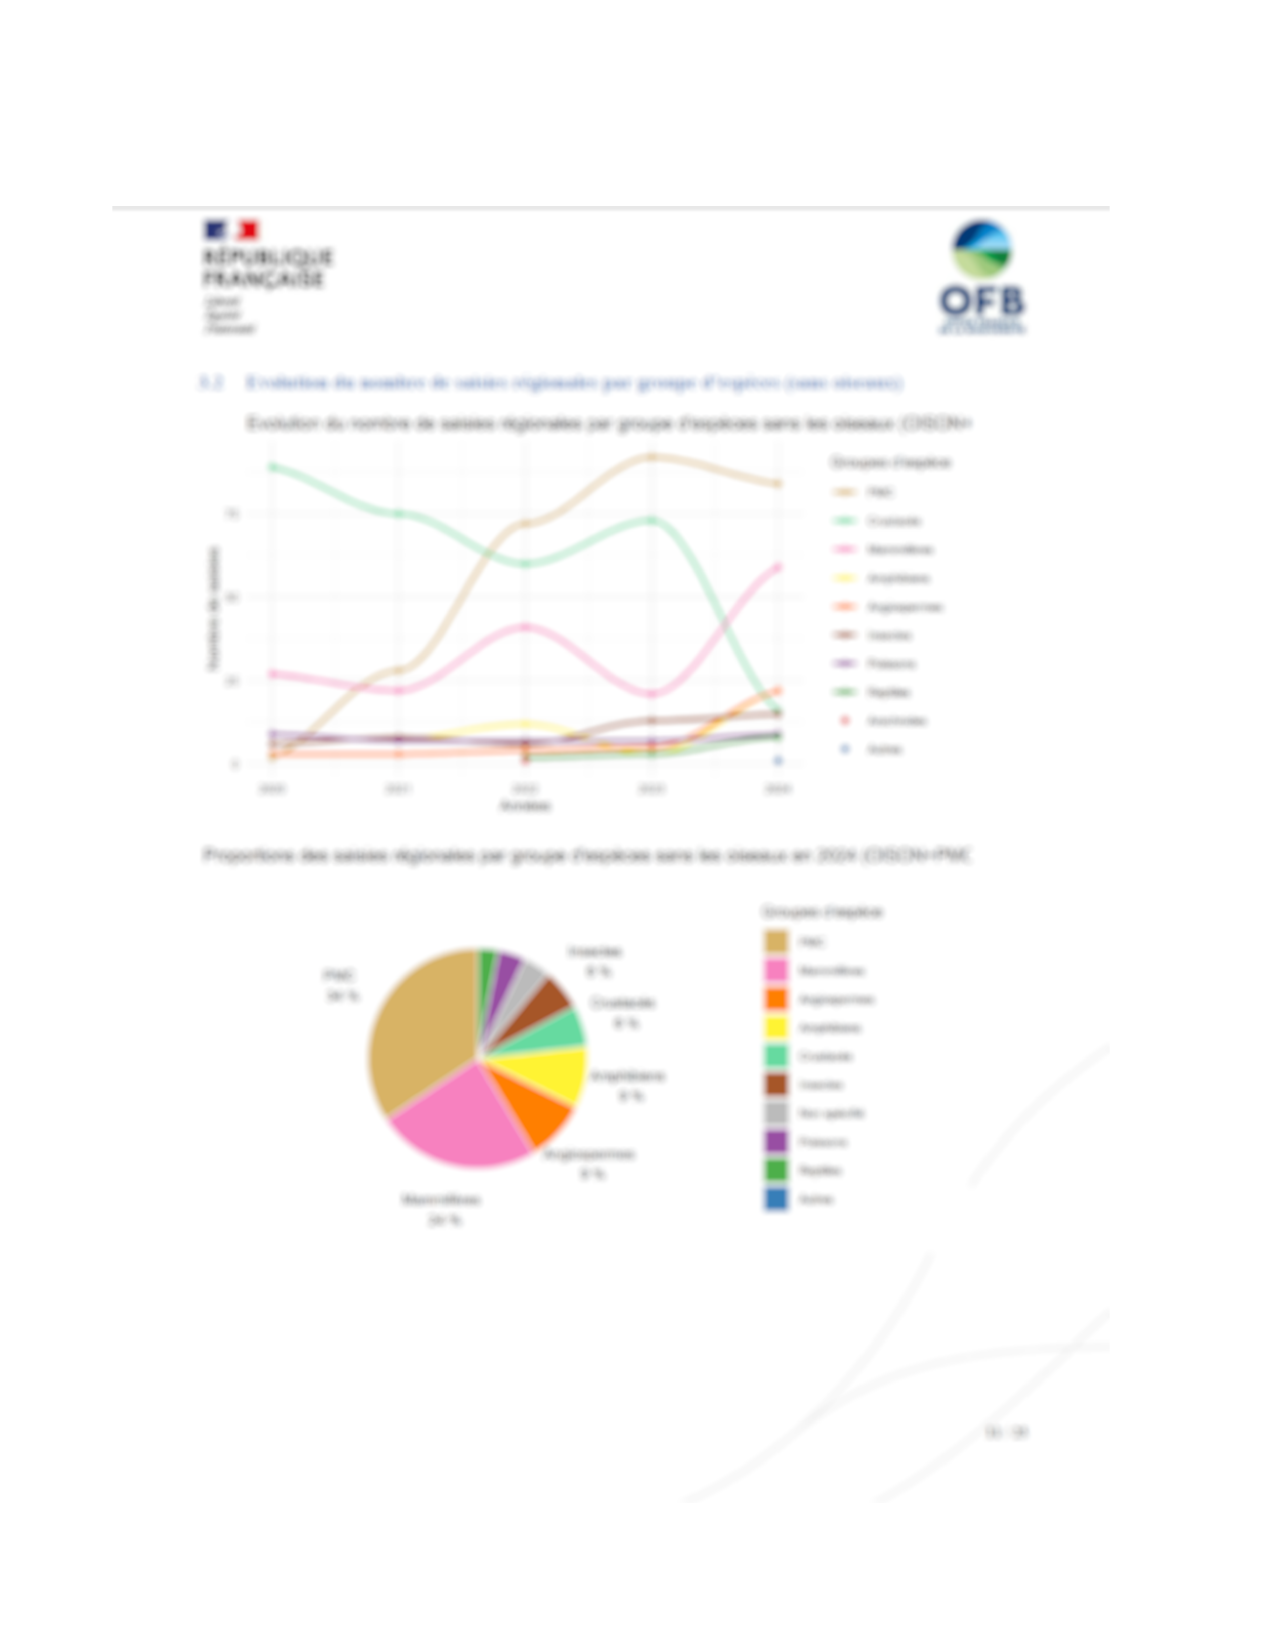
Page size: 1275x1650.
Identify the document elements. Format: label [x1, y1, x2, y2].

picture [112, 206, 1110, 1503]
